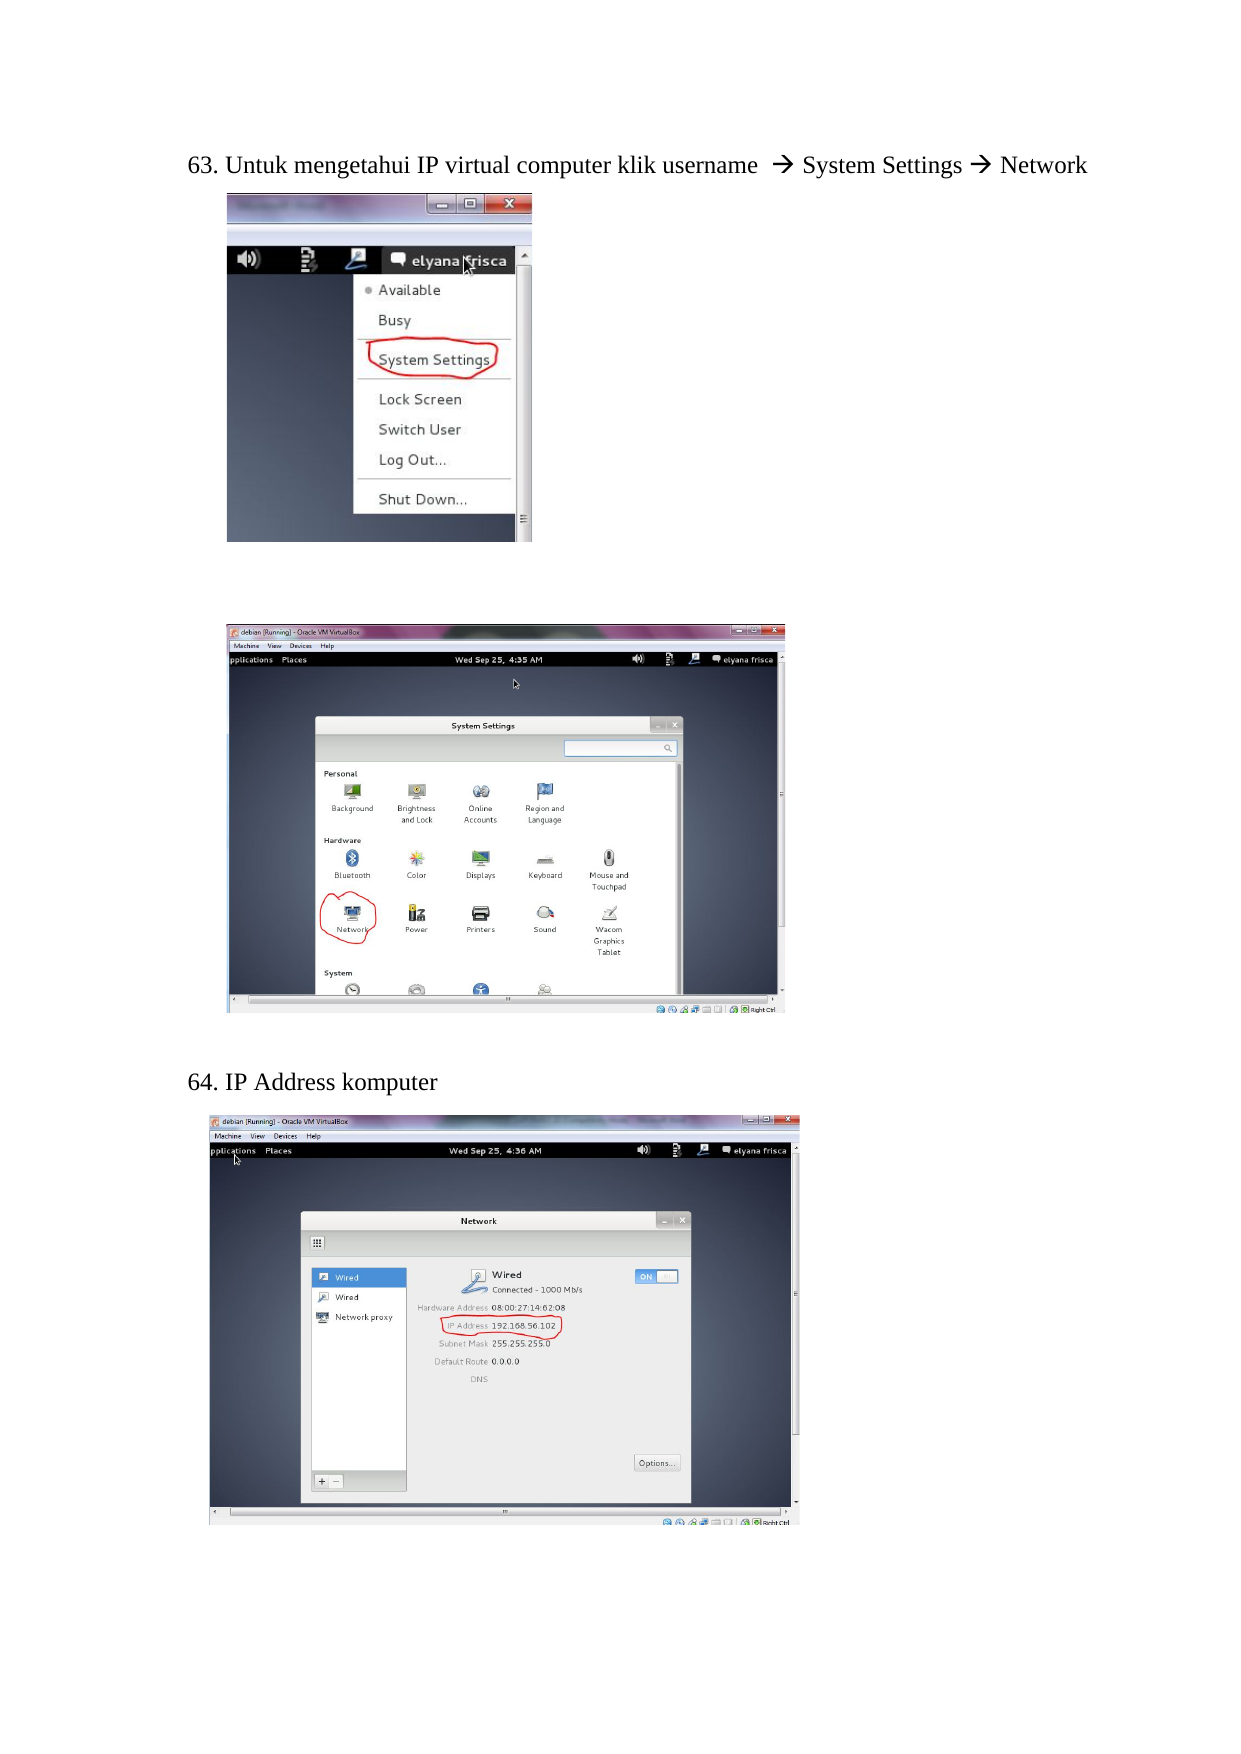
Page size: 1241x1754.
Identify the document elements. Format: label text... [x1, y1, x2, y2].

picture [225, 624, 785, 1012]
list IP Address komputer [187, 1067, 1090, 1096]
picture [225, 193, 532, 540]
picture [208, 1115, 799, 1524]
list Untuk mengetahui IP virtual computer klik username System Settings Network [187, 150, 1090, 179]
